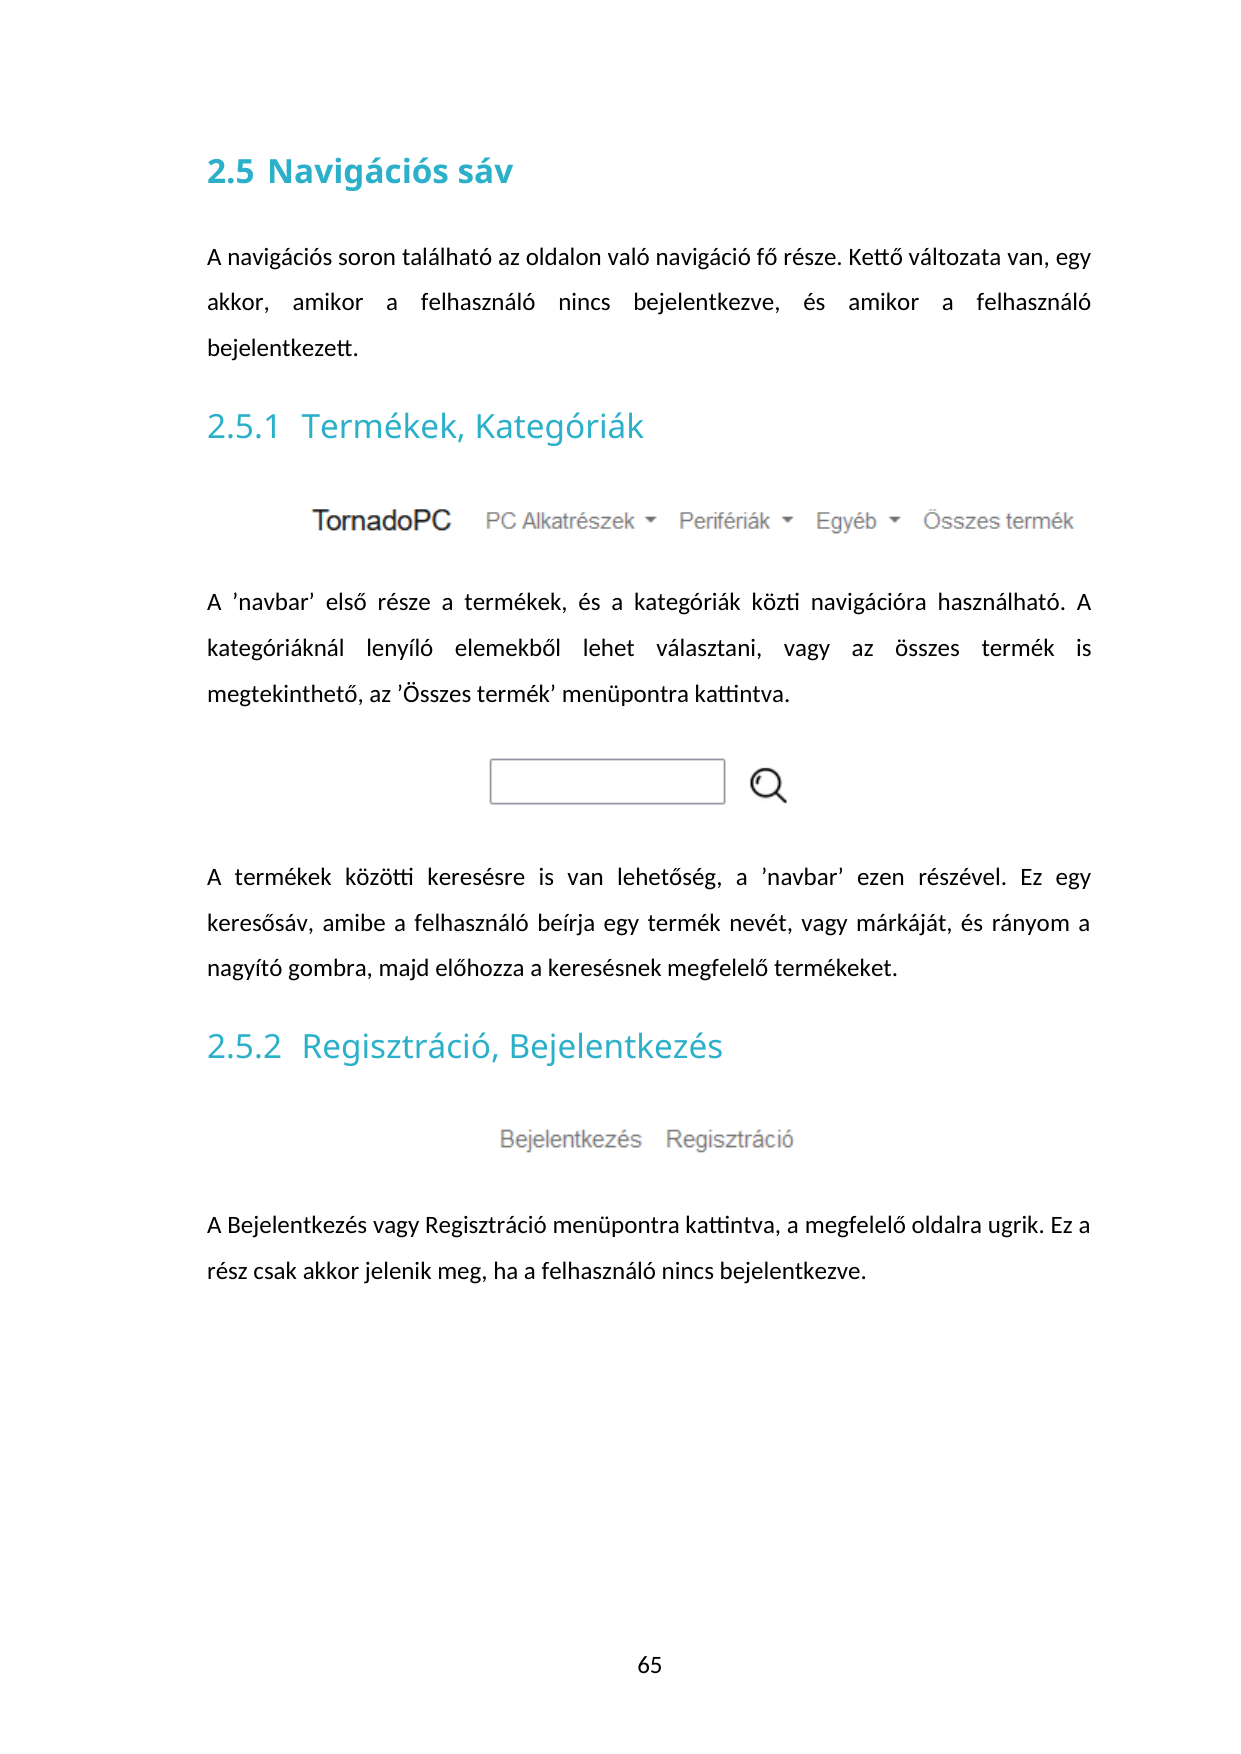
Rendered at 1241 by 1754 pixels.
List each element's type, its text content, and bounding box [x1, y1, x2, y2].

text A termékek közötti keresésre is van lehetőség, a ’navbar’ ezen részével. Ez egy keresősáv, amibe a felhasználó beírja egy termék nevét, vagy márkáját, és rányom a nagyító gombra, majd előhozza a keresésnek megfelelő termékeket. [207, 861, 1092, 983]
text A ’navbar’ első része a termékek, és a kategóriák közti navigációra használható. A kategóriáknál lenyíló elemekből lehet választani, vagy az összes termék is megtekinthető, az ’Összes termék’ menüpontra kattintva. [207, 586, 1092, 708]
picture [492, 1103, 807, 1178]
subtitle Navigációs sáv [207, 148, 1092, 193]
text A Bejelentkezés vagy Regisztráció menüpontra kattintva, a megfelelő oldalra ugrik. Ez a rész csak akkor jelenik meg, ha a felhasználó nincs bejelentkezve. [207, 1209, 1092, 1286]
picture [487, 740, 812, 830]
subtitle Termékek, Kategóriák [207, 403, 1092, 448]
picture [206, 483, 1093, 555]
text A navigációs soron található az oldalon való navigáció fő része. Kettő változata van, egy akkor, amikor a felhasználó nincs bejelentkezve, és amikor a felhasználó bejelentkezett. [207, 241, 1092, 363]
subtitle Regisztráció, Bejelentkezés [207, 1023, 1092, 1069]
